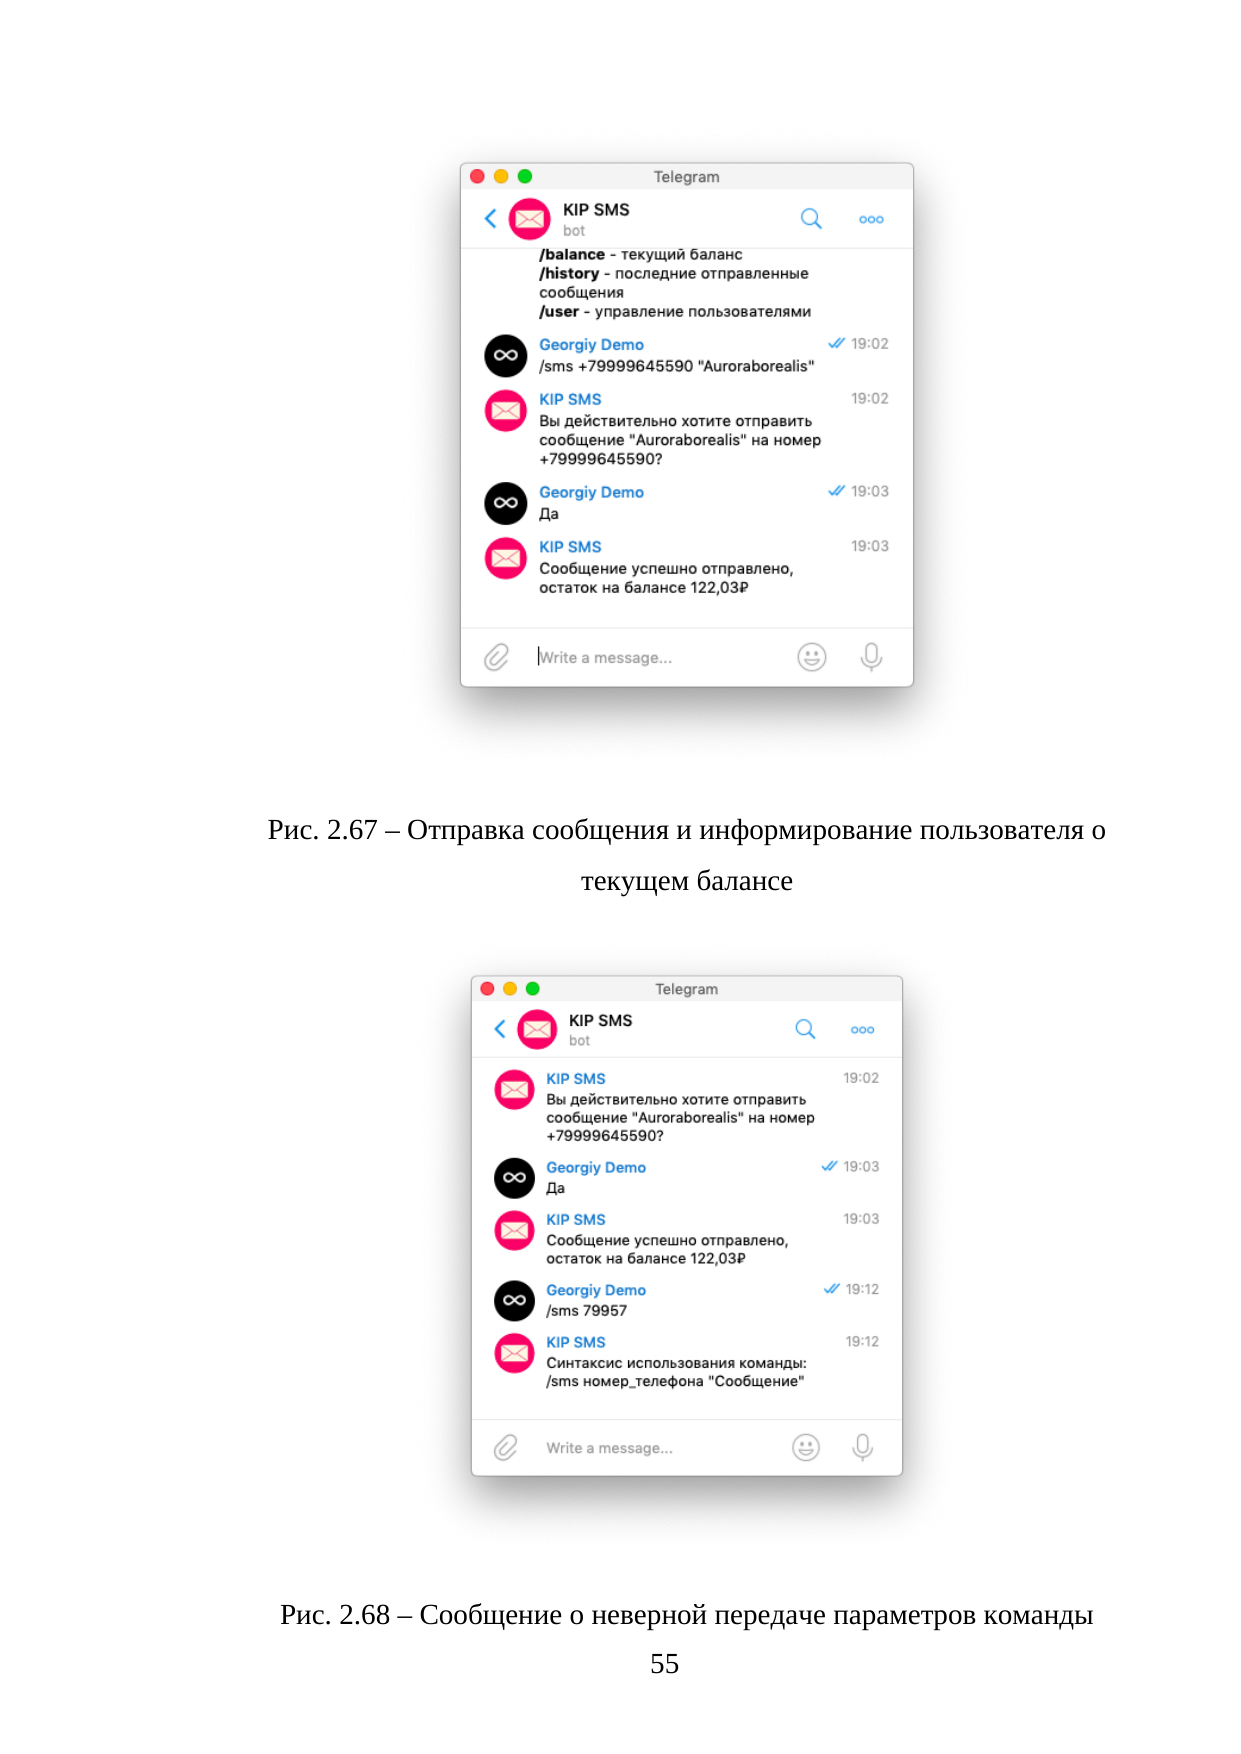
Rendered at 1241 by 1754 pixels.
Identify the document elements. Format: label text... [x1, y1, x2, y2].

text Рис. 2.67 – Отправка сообщения и информирование пользователя о текущем балансе [222, 812, 1152, 896]
picture [394, 118, 980, 775]
text Рис. 2.68 – Сообщение о неверной передаче параметров команды [222, 1597, 1152, 1630]
picture [408, 933, 966, 1560]
